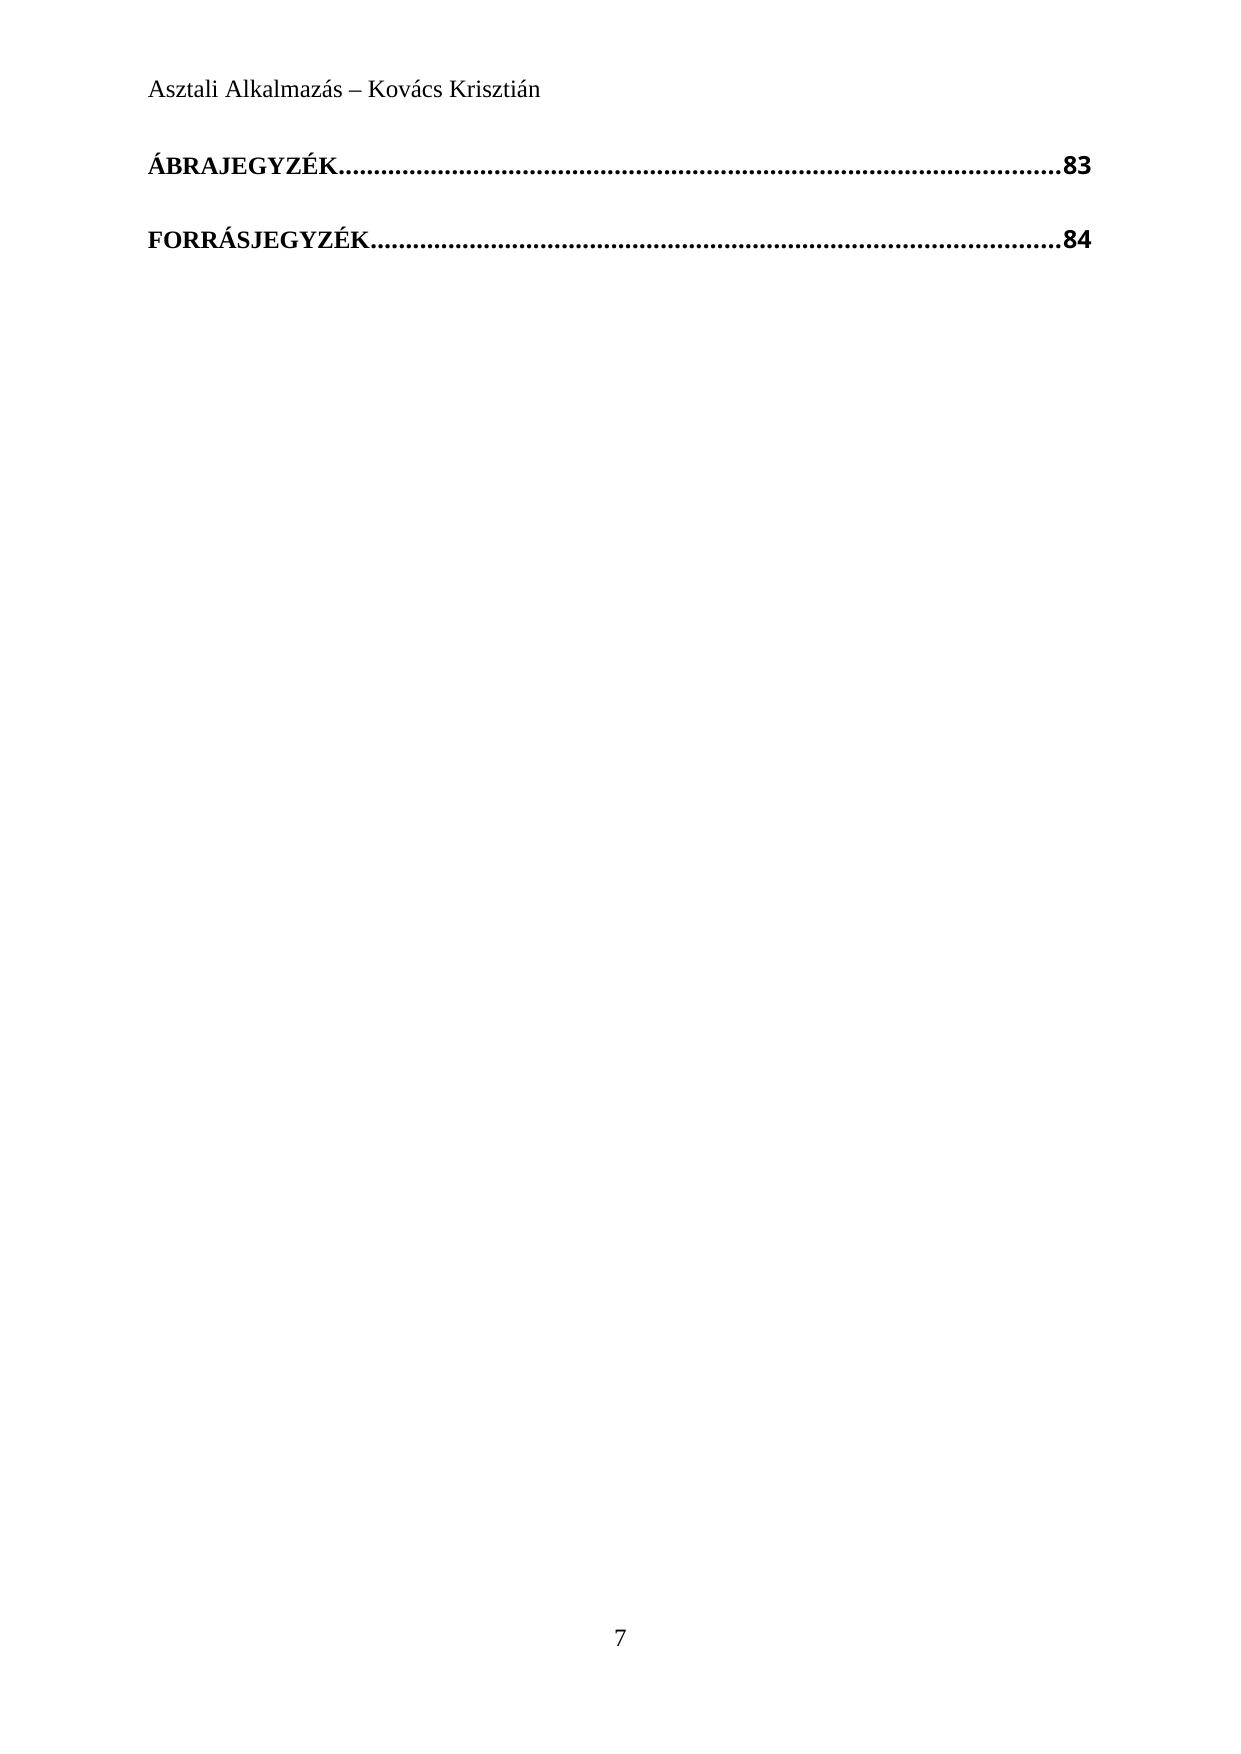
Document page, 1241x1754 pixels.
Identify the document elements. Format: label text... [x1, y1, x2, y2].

text Ábrajegyzék 83 [148, 148, 1092, 182]
text Forrásjegyzék 84 [148, 222, 1092, 256]
